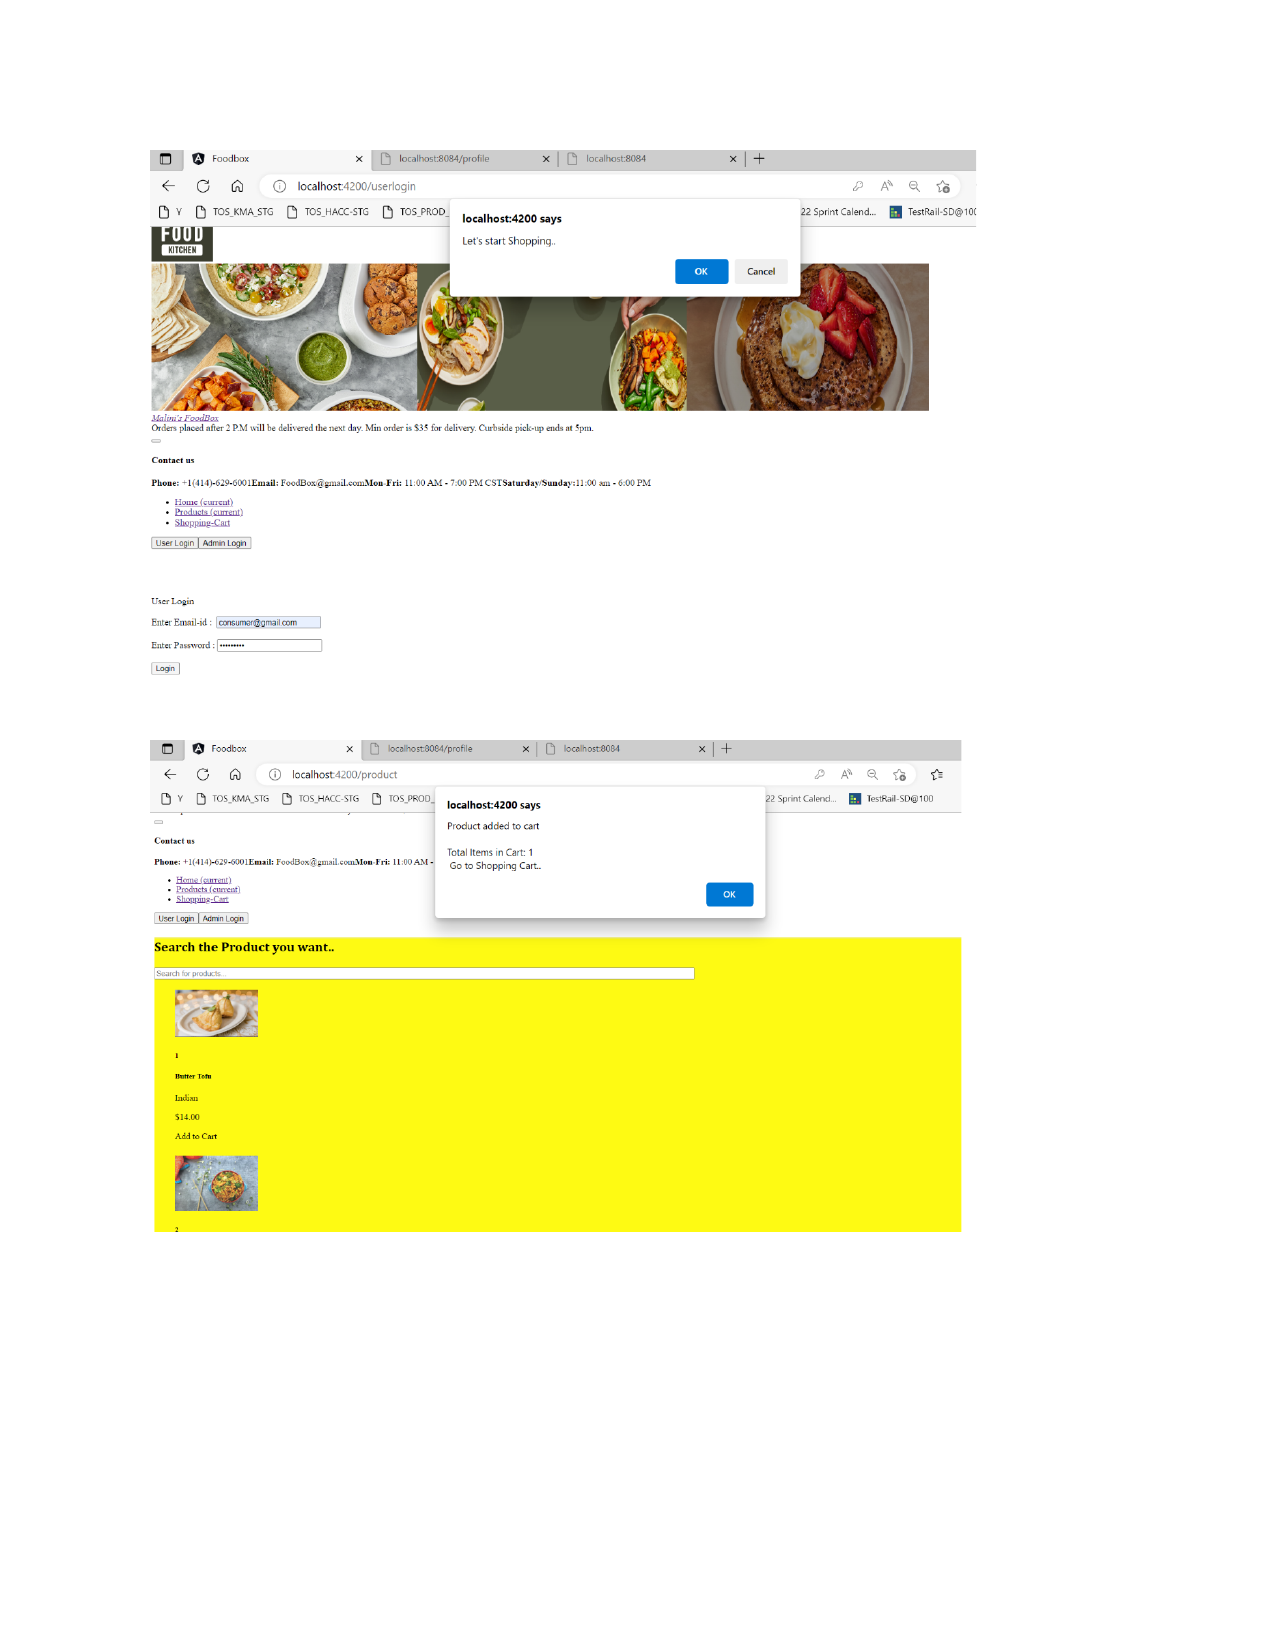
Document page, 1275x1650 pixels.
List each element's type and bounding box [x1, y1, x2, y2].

picture [150, 150, 977, 675]
picture [150, 740, 962, 1232]
